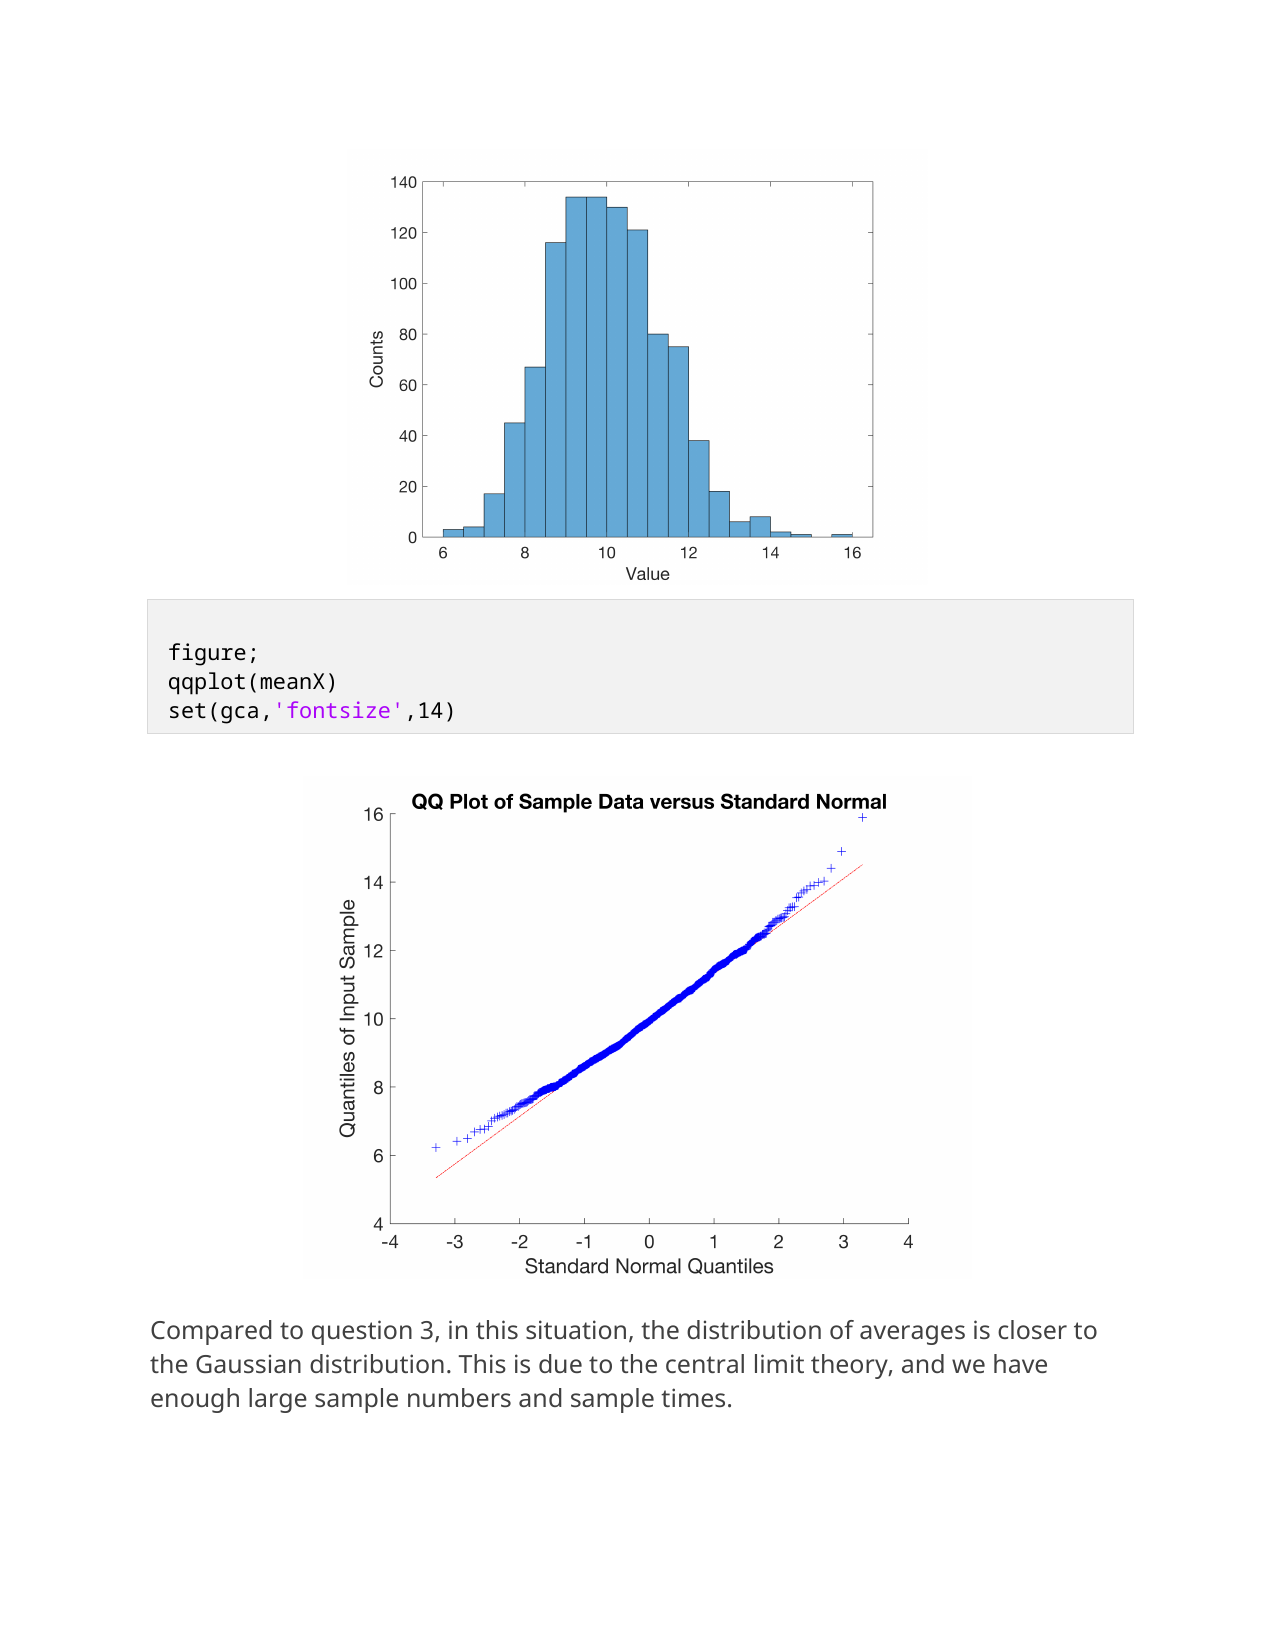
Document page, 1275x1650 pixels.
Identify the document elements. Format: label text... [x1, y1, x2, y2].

picture [303, 776, 972, 1279]
picture [347, 149, 928, 585]
text figure; [148, 628, 1133, 658]
text Compared to question 3, in this situation, the distribution of averages is closer to the Gaussian distribution. This is due to the central limit theory, and we have enough large sample numbers and sample times. [150, 1312, 1125, 1414]
text qqplot(meanX) [148, 658, 1133, 687]
text set(gca,'fontsize',14) [148, 687, 1133, 733]
